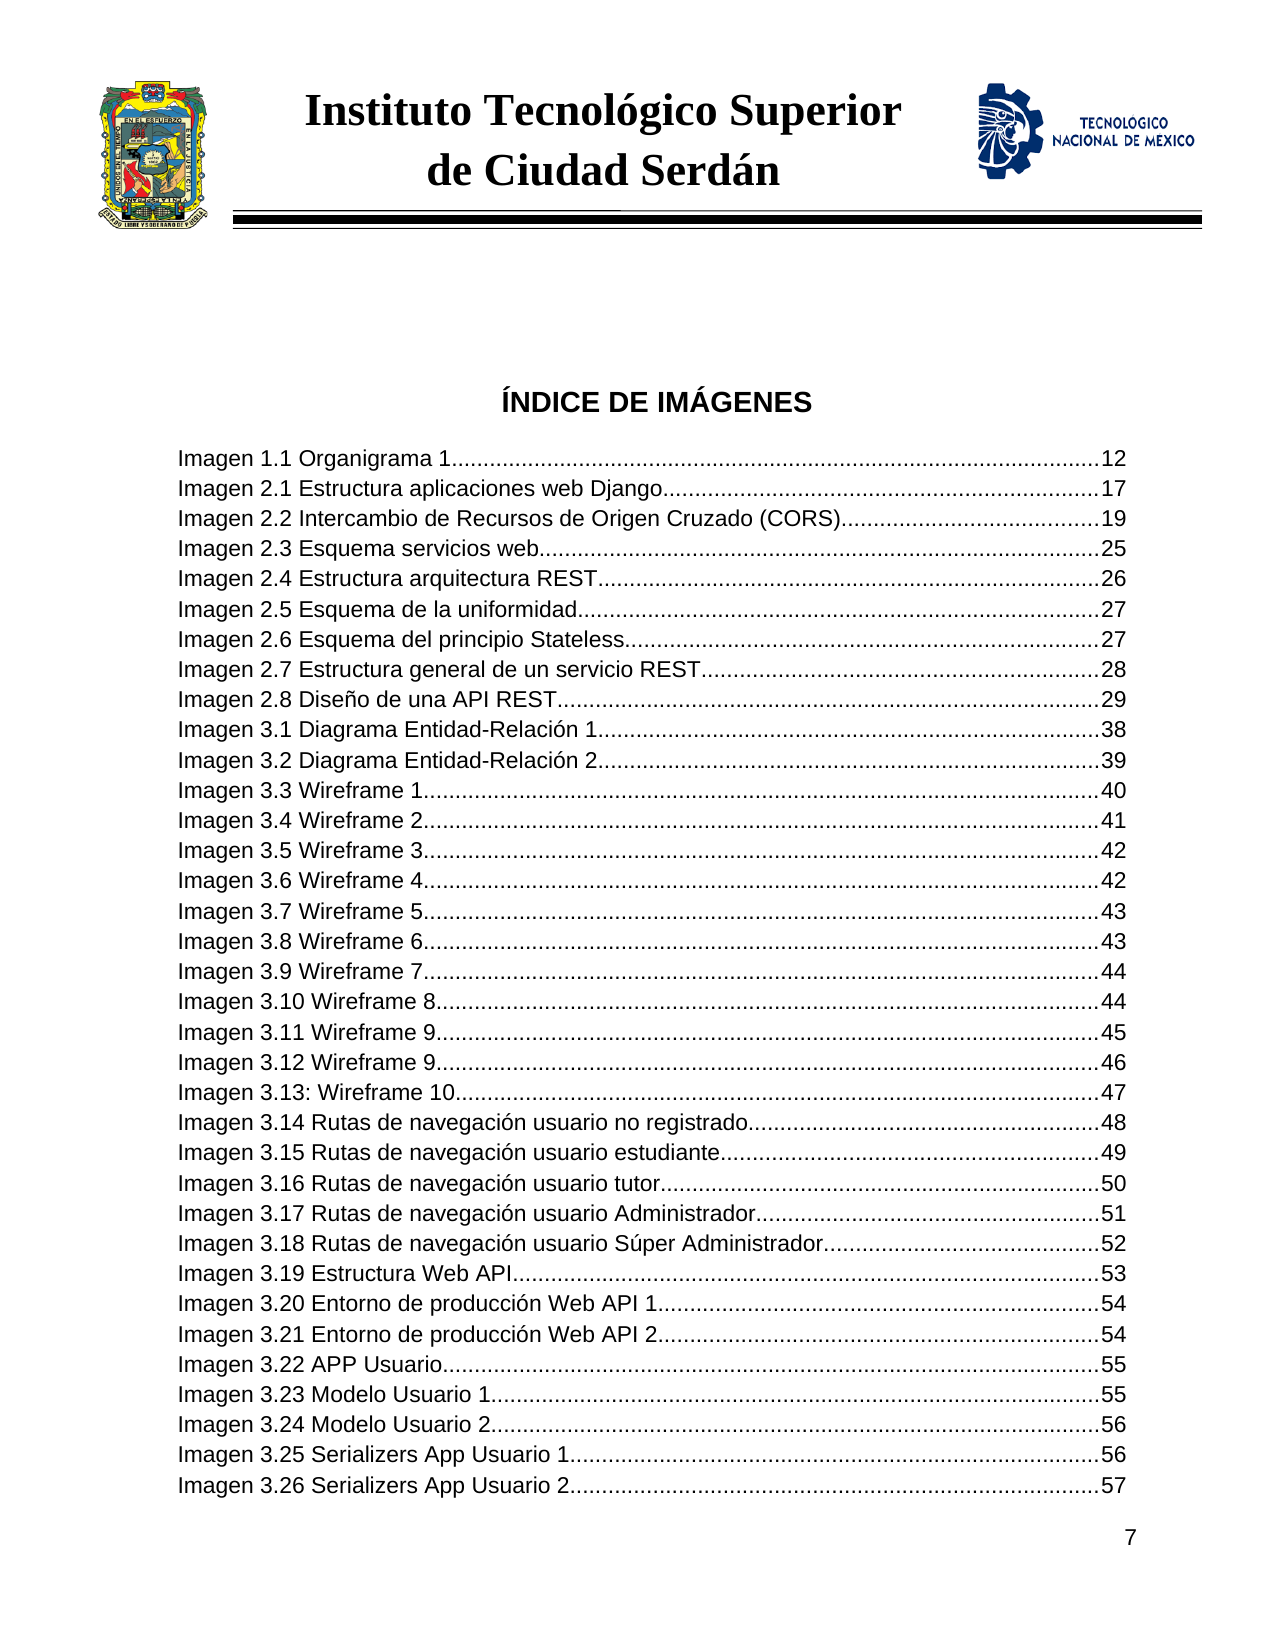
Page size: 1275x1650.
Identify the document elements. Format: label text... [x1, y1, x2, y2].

text Imagen 3.10 Wireframe 8 44 [177, 988, 1137, 1015]
text Imagen 2.1 Estructura aplicaciones web Django 17 [177, 475, 1137, 501]
text Imagen 3.23 Modelo Usuario 1 55 [177, 1381, 1137, 1407]
text Imagen 3.9 Wireframe 7 44 [177, 958, 1137, 984]
text Imagen 2.4 Estructura arquitectura REST 26 [177, 565, 1137, 592]
text Imagen 2.7 Estructura general de un servicio REST 28 [177, 656, 1137, 682]
text Imagen 3.21 Entorno de producción Web API 2 54 [177, 1321, 1137, 1347]
text Imagen 3.26 Serializers App Usuario 2 57 [177, 1472, 1137, 1498]
picture [968, 45, 1209, 216]
text Imagen 3.3 Wireframe 1 40 [177, 777, 1137, 803]
text Imagen 3.16 Rutas de navegación usuario tutor 50 [177, 1169, 1137, 1196]
text Imagen 3.20 Entorno de producción Web API 1 54 [177, 1290, 1137, 1317]
text Imagen 3.14 Rutas de navegación usuario no registrado 48 [177, 1109, 1137, 1136]
text Imagen 3.6 Wireframe 4 42 [177, 867, 1137, 894]
text Imagen 3.13: Wireframe 10 47 [177, 1079, 1137, 1105]
text Imagen 3.4 Wireframe 2 41 [177, 807, 1137, 833]
text Imagen 3.1 Diagrama Entidad-Relación 1 38 [177, 716, 1137, 743]
text Imagen 3.2 Diagrama Entidad-Relación 2 39 [177, 747, 1137, 773]
text Imagen 3.24 Modelo Usuario 2 56 [177, 1411, 1137, 1438]
text Imagen 3.18 Rutas de navegación usuario Súper Administrador 52 [177, 1230, 1137, 1256]
text Imagen 3.11 Wireframe 9 45 [177, 1018, 1137, 1045]
text Imagen 3.22 APP Usuario 55 [177, 1351, 1137, 1377]
picture [98, 81, 208, 229]
text Imagen 2.6 Esquema del principio Stateless 27 [177, 626, 1137, 652]
text Imagen 3.8 Wireframe 6 43 [177, 928, 1137, 954]
text Imagen 2.2 Intercambio de Recursos de Origen Cruzado (CORS) 19 [177, 505, 1137, 531]
text ÍNDICE DE IMÁGENES [177, 385, 1137, 419]
text Imagen 3.25 Serializers App Usuario 1 56 [177, 1441, 1137, 1468]
text Imagen 3.19 Estructura Web API 53 [177, 1260, 1137, 1287]
text Imagen 3.5 Wireframe 3 42 [177, 837, 1137, 864]
text Imagen 2.5 Esquema de la uniformidad 27 [177, 596, 1137, 622]
text Imagen 2.3 Esquema servicios web 25 [177, 535, 1137, 562]
text Imagen 1.1 Organigrama 1 12 [177, 444, 1137, 471]
text Imagen 3.15 Rutas de navegación usuario estudiante 49 [177, 1139, 1137, 1166]
text Imagen 2.8 Diseño de una API REST 29 [177, 686, 1137, 713]
text Imagen 3.12 Wireframe 9 46 [177, 1049, 1137, 1075]
text Imagen 3.17 Rutas de navegación usuario Administrador 51 [177, 1200, 1137, 1226]
text Imagen 3.7 Wireframe 5 43 [177, 898, 1137, 924]
